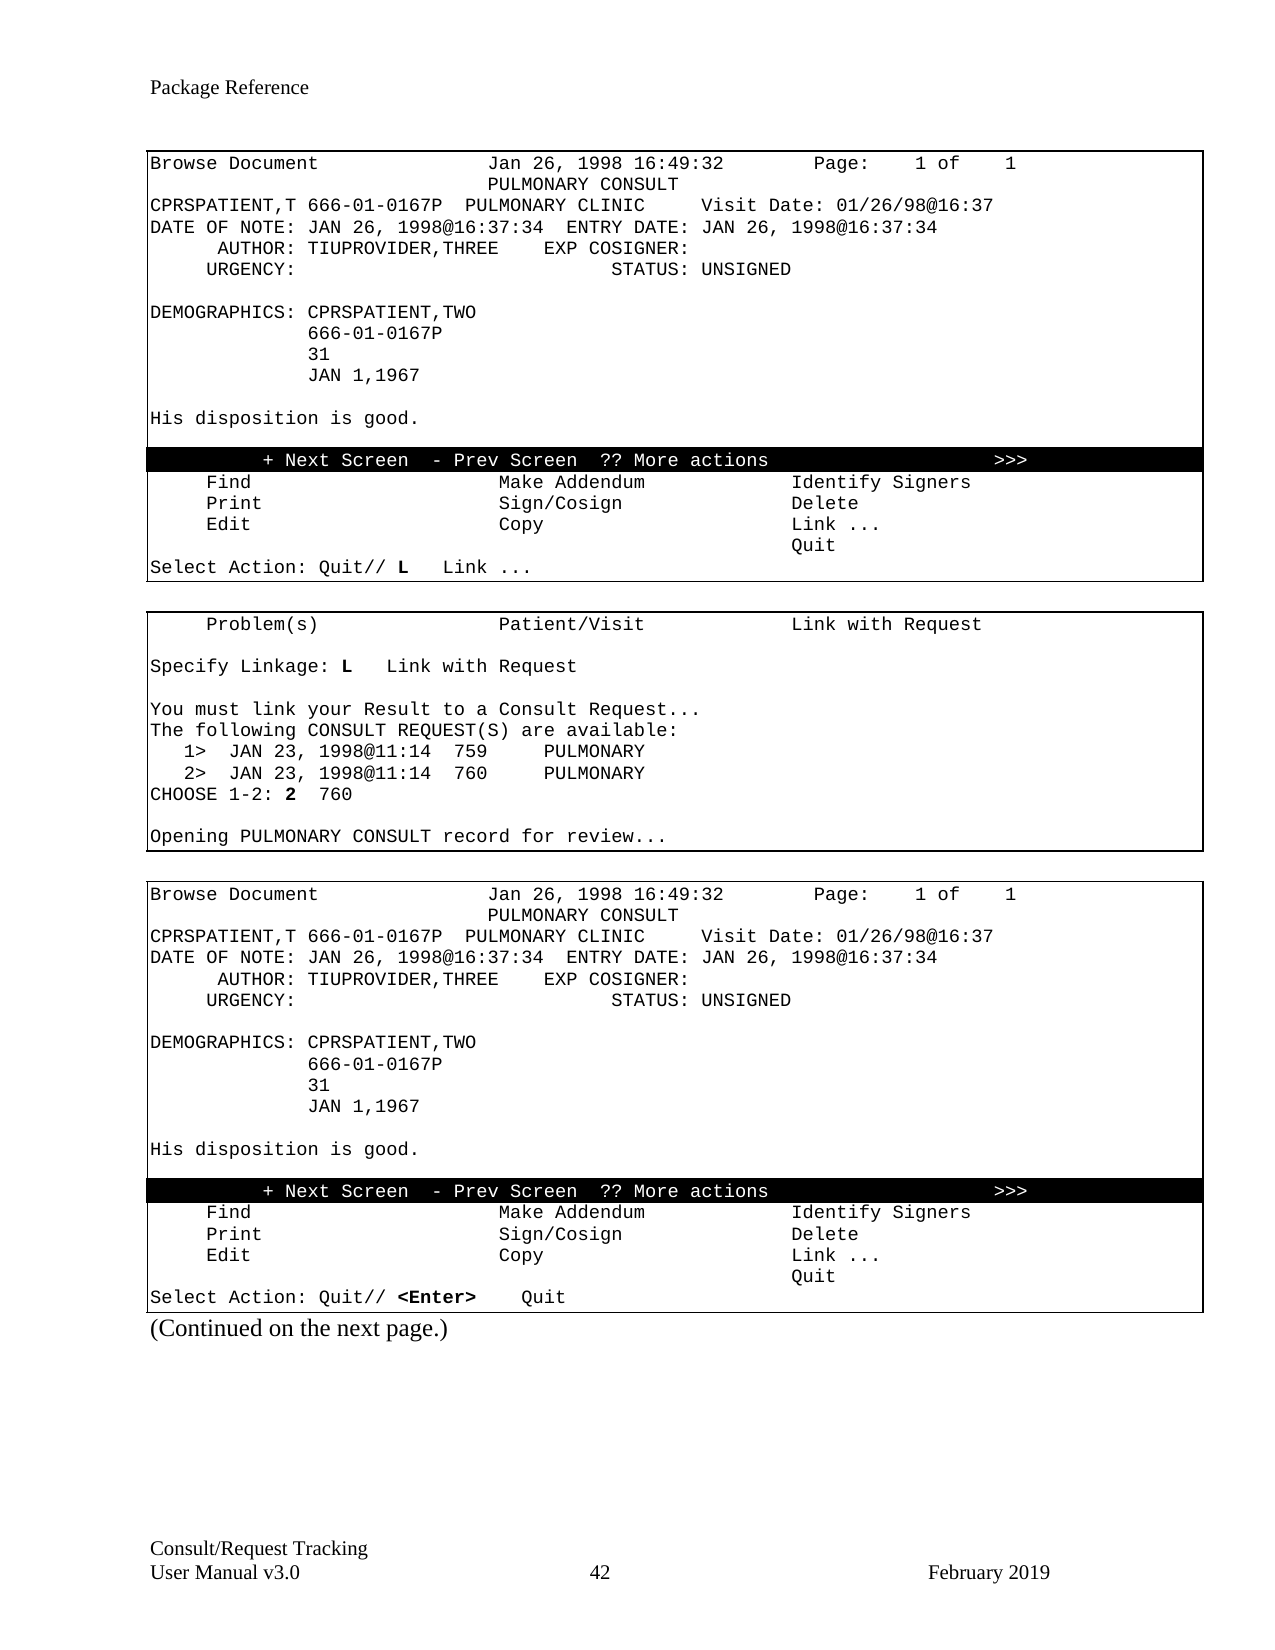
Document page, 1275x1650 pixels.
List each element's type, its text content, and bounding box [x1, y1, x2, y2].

text Quit [148, 532, 1202, 554]
text AUTHOR: TIUPROVIDER,THREE EXP COSIGNER: [148, 235, 1202, 256]
text Browse Document Jan 26, 1998 16:49:32 Page: 1 of 1 [148, 152, 1202, 171]
text (Continued on the next page.) [150, 1313, 1125, 1342]
text DATE OF NOTE: JAN 26, 1998@16:37:34 ENTRY DATE: JAN 26, 1998@16:37:34 [148, 944, 1202, 966]
text DEMOGRAPHICS: CPRSPATIENT,TWO [148, 1029, 1202, 1051]
text Problem(s) Patient/Visit Link with Request [148, 613, 1202, 636]
text Opening PULMONARY CONSULT record for review... [148, 823, 1202, 850]
text CPRSPATIENT,T 666-01-0167P PULMONARY CLINIC Visit Date: 01/26/98@16:37 [148, 923, 1202, 944]
text 666-01-0167P [148, 320, 1202, 341]
text Print Sign/Cosign Delete [148, 1221, 1202, 1242]
text AUTHOR: TIUPROVIDER,THREE EXP COSIGNER: [148, 966, 1202, 987]
text Find Make Addendum Identify Signers [148, 1199, 1202, 1221]
text DEMOGRAPHICS: CPRSPATIENT,TWO [148, 299, 1202, 320]
text Edit Copy Link ... [148, 511, 1202, 532]
text 2> JAN 23, 1998@11:14 760 PULMONARY [148, 760, 1202, 781]
text 1> JAN 23, 1998@11:14 759 PULMONARY [148, 738, 1202, 760]
text Print Sign/Cosign Delete [148, 490, 1202, 511]
text The following CONSULT REQUEST(S) are available: [148, 717, 1202, 738]
text URGENCY: STATUS: UNSIGNED [148, 256, 1202, 281]
text 31 [148, 341, 1202, 362]
text Specify Linkage: L Link with Request [148, 653, 1202, 678]
text You must link your Result to a Consult Request... [148, 696, 1202, 717]
text Select Action: Quit// L Link ... [148, 554, 1202, 581]
text Browse Document Jan 26, 1998 16:49:32 Page: 1 of 1 [148, 882, 1202, 902]
text URGENCY: STATUS: UNSIGNED [148, 987, 1202, 1012]
text Select Action: Quit// <Enter> Quit [148, 1284, 1202, 1312]
text Find Make Addendum Identify Signers [148, 469, 1202, 490]
text JAN 1,1967 [148, 362, 1202, 387]
text JAN 1,1967 [148, 1093, 1202, 1118]
text CHOOSE 1-2: 2 760 [148, 781, 1202, 806]
text PULMONARY CONSULT [148, 902, 1202, 923]
text His disposition is good. [148, 405, 1202, 430]
text PULMONARY CONSULT [148, 171, 1202, 192]
text 31 [148, 1072, 1202, 1093]
text His disposition is good. [148, 1136, 1202, 1161]
text + Next Screen - Prev Screen ?? More actions >>> [148, 447, 1202, 469]
text + Next Screen - Prev Screen ?? More actions >>> [148, 1178, 1202, 1199]
text CPRSPATIENT,T 666-01-0167P PULMONARY CLINIC Visit Date: 01/26/98@16:37 [148, 192, 1202, 214]
text Quit [148, 1263, 1202, 1284]
text Edit Copy Link ... [148, 1242, 1202, 1263]
text DATE OF NOTE: JAN 26, 1998@16:37:34 ENTRY DATE: JAN 26, 1998@16:37:34 [148, 214, 1202, 235]
text 666-01-0167P [148, 1051, 1202, 1072]
